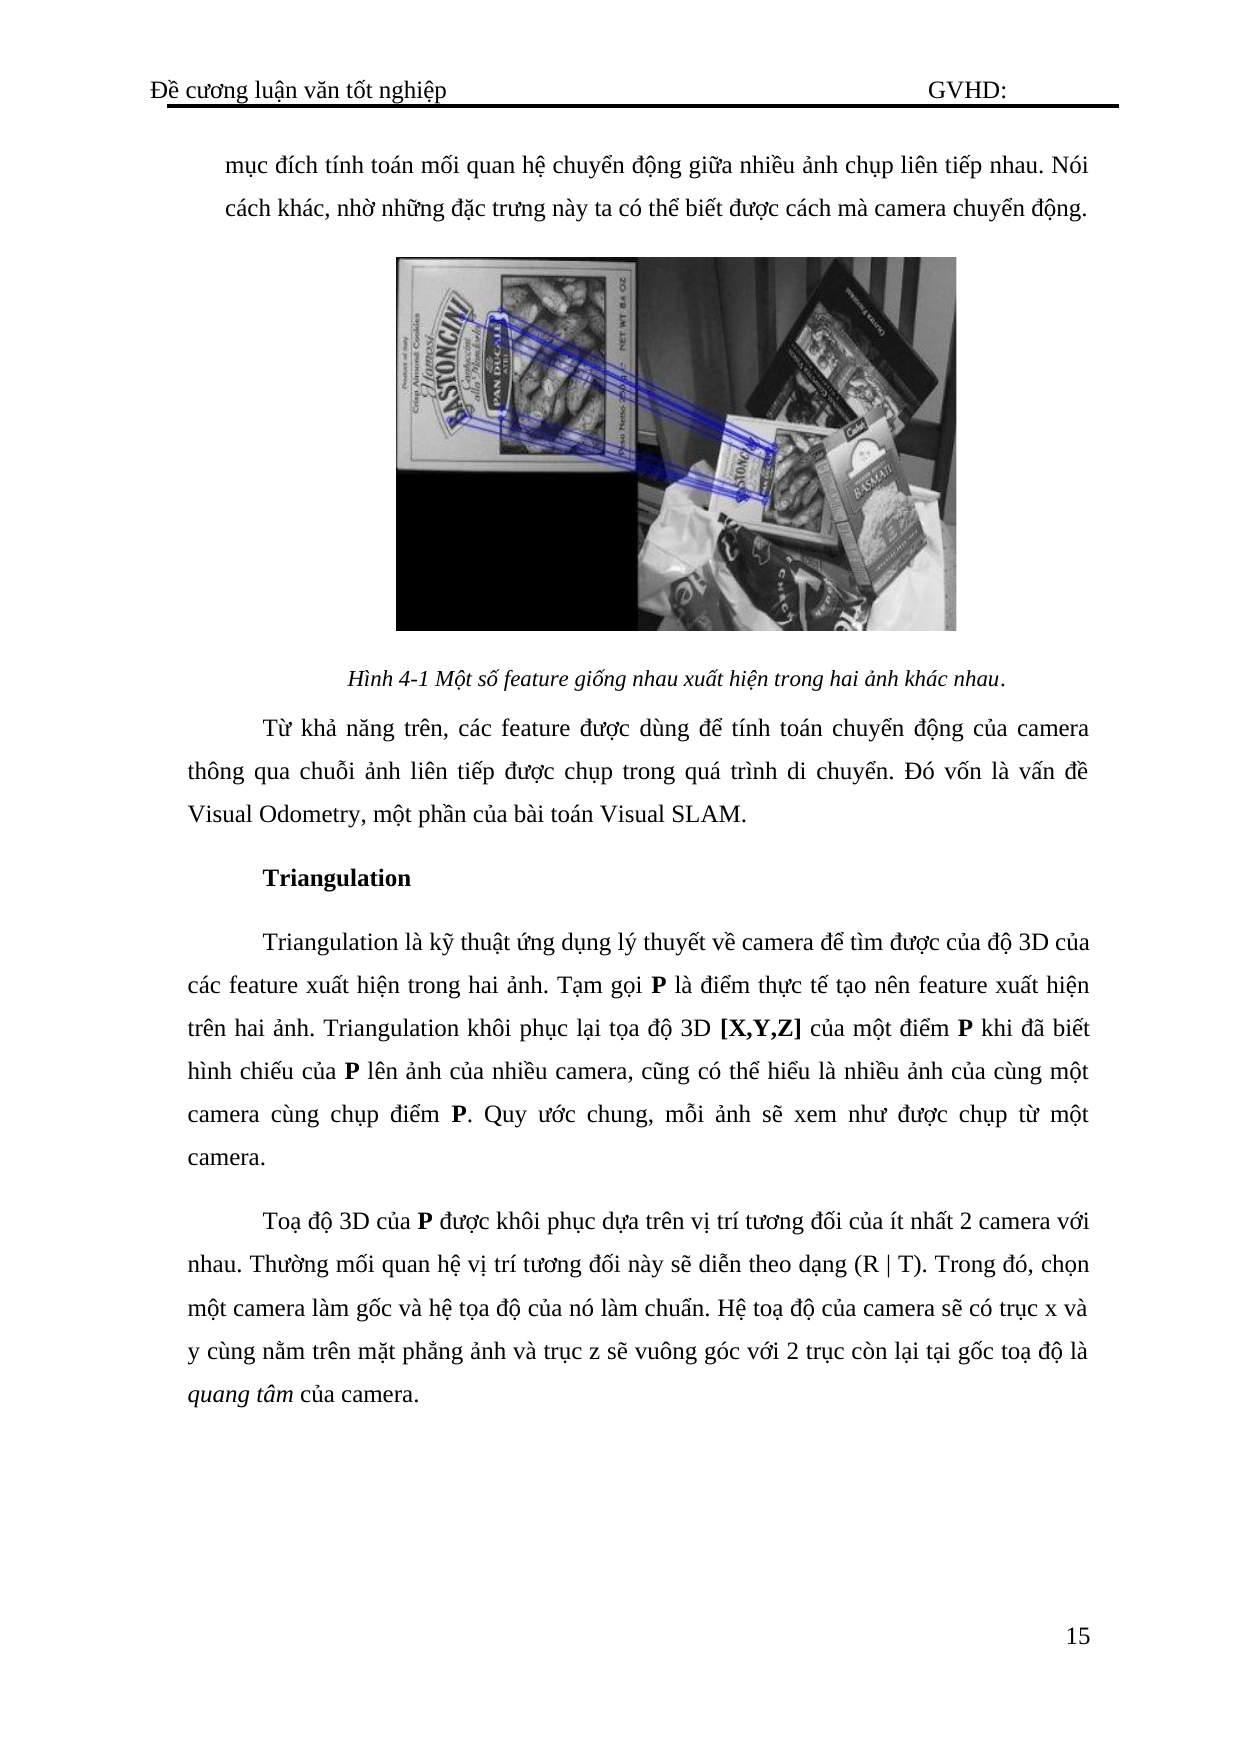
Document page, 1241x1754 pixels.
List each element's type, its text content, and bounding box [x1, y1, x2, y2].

text Triangulation là kỹ thuật ứng dụng lý thuyết về camera để tìm được của độ 3D của các feature xuất hiện trong hai ảnh. Tạm gọi P là điểm thực tế tạo nên feature xuất hiện trên hai ảnh. Triangulation khôi phục lại tọa độ 3D [X,Y,Z] của một điểm P khi đã biết hình chiếu của P lên ảnh của nhiều camera, cũng có thể hiểu là nhiều ảnh của cùng một camera cùng chụp điểm P. Quy ước chung, mỗi ảnh sẽ xem như được chụp từ một camera. [187, 927, 1090, 1171]
text Toạ độ 3D của P được khôi phục dựa trên vị trí tương đối của ít nhất 2 camera với nhau. Thường mối quan hệ vị trí tương đối này sẽ diễn theo dạng (R | T). Trong đó, chọn một camera làm gốc và hệ tọa độ của nó làm chuẩn. Hệ toạ độ của camera sẽ có trục x và y cùng nằm trên mặt phẳng ảnh và trục z sẽ vuông góc với 2 trục còn lại tại gốc toạ độ là quang tâm của camera. [187, 1206, 1090, 1408]
text Hình 4-1 Một số feature giống nhau xuất hiện trong hai ảnh khác nhau. [187, 666, 1090, 692]
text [225, 150, 1090, 222]
text Từ khả năng trên, các feature được dùng để tính toán chuyển động của camera thông qua chuỗi ảnh liên tiếp được chụp trong quá trình di chuyển. Đó vốn là vấn đề Visual Odometry, một phần của bài toán Visual SLAM. [187, 713, 1090, 828]
text Triangulation [187, 863, 1090, 892]
picture [396, 257, 957, 631]
